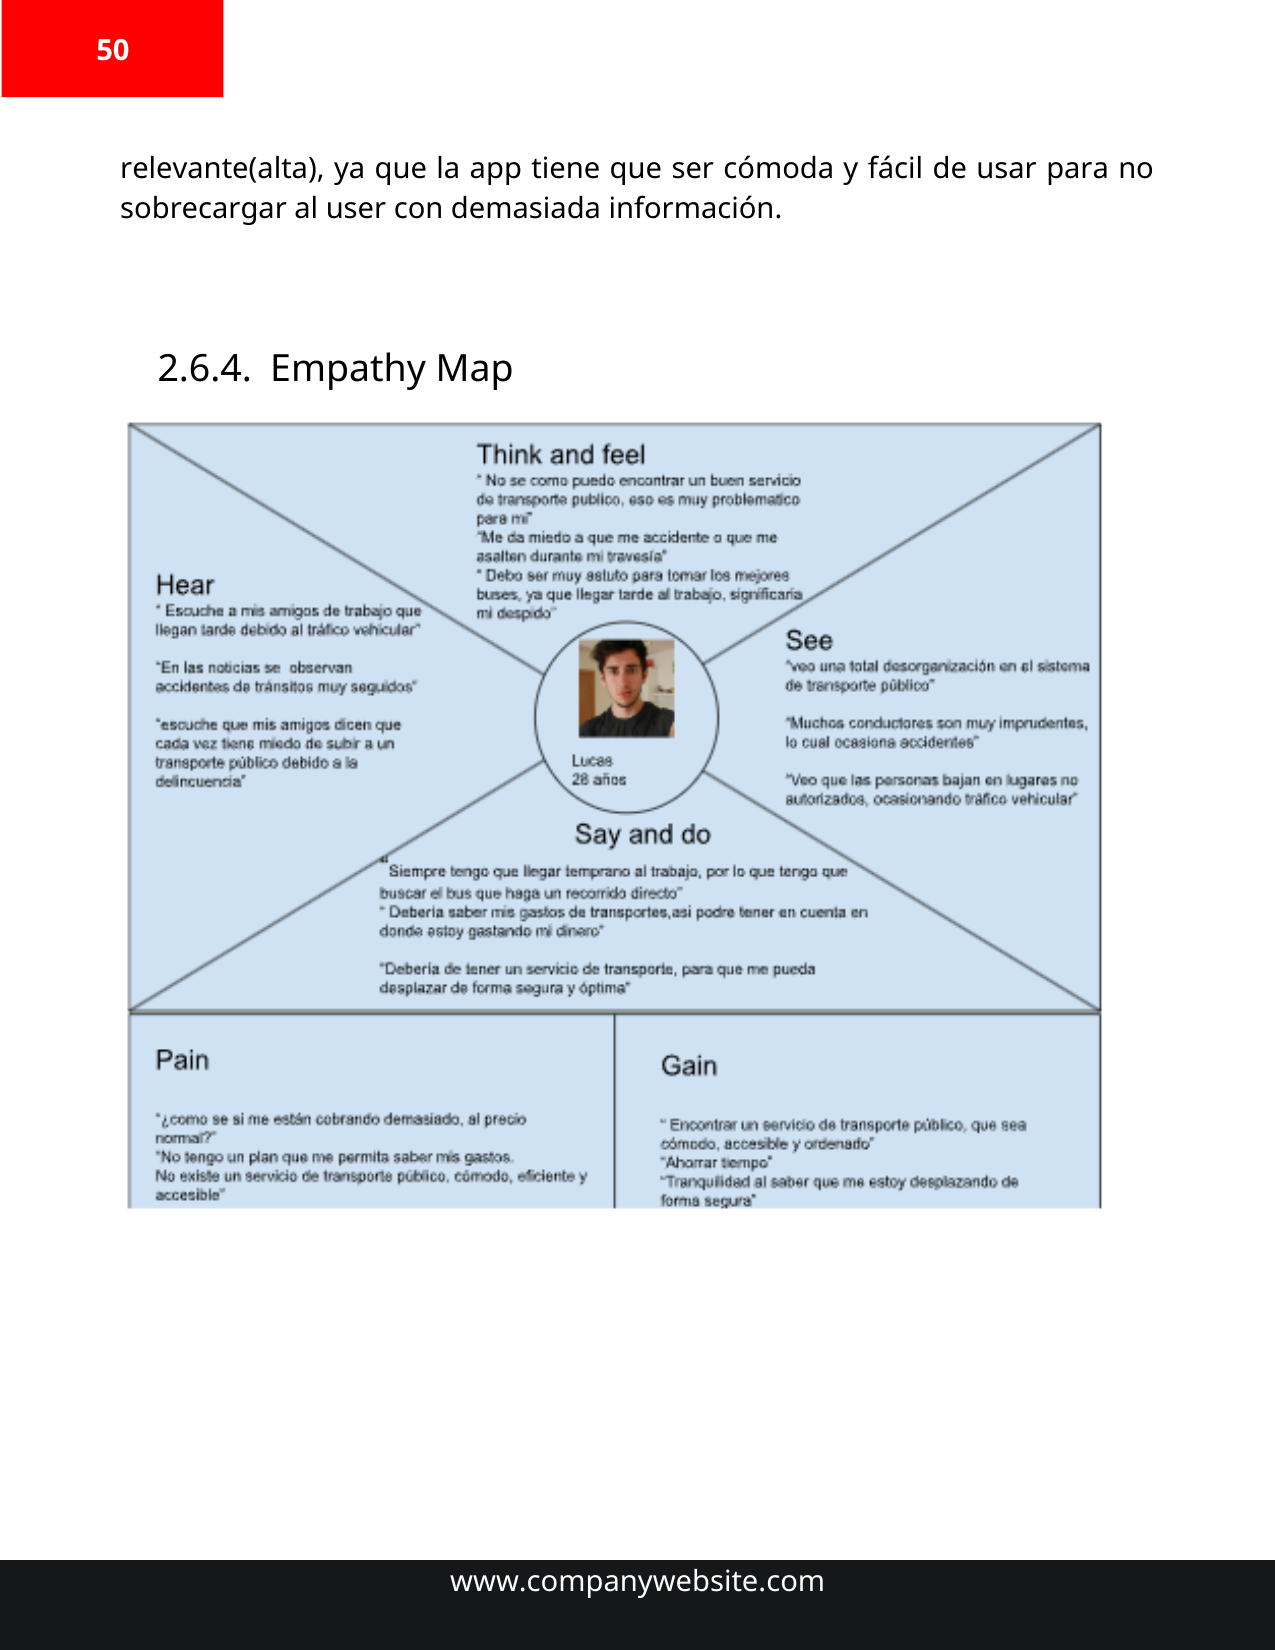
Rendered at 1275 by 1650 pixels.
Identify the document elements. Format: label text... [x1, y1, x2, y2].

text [120, 147, 1155, 227]
picture [120, 417, 1106, 1213]
subtitle Empathy Map [157, 342, 1155, 393]
